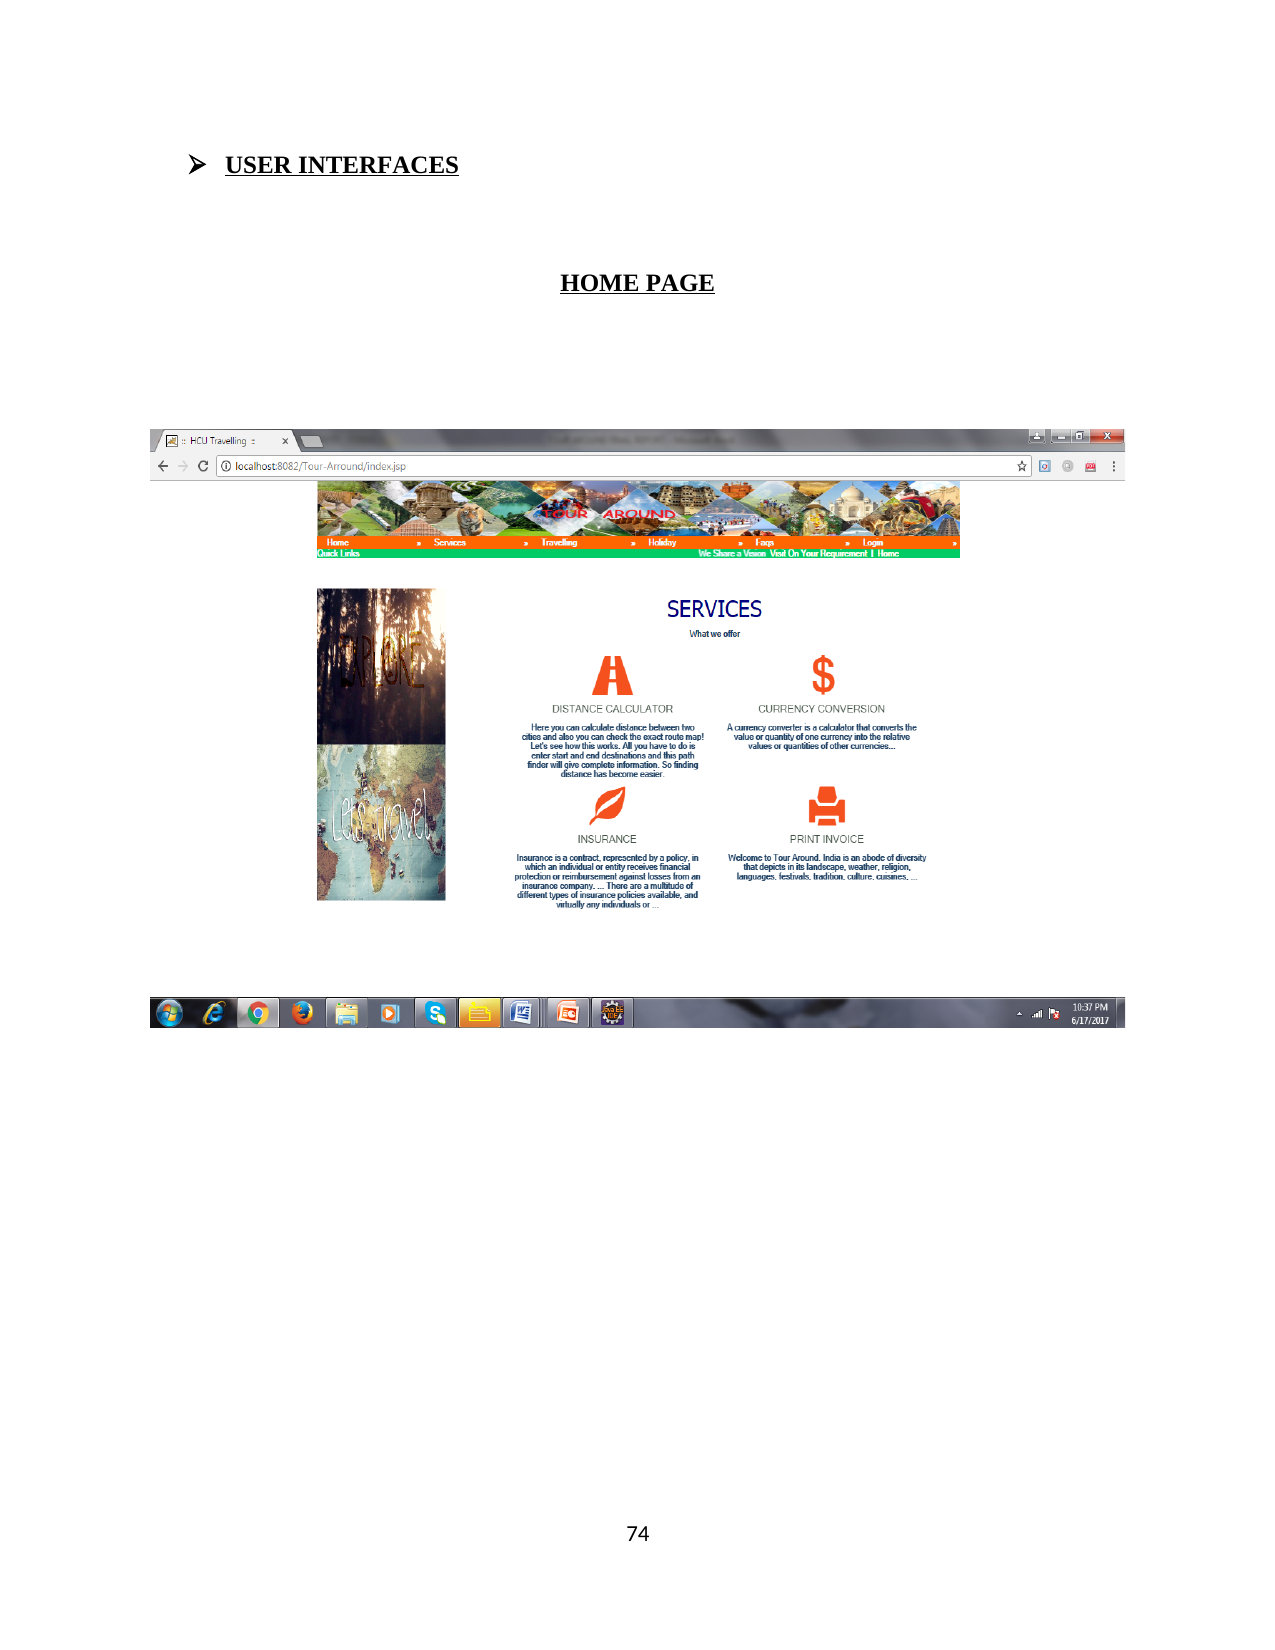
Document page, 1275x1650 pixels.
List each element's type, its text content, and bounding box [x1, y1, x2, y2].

list USER INTERFACES [187, 150, 1125, 179]
picture [150, 429, 1125, 1028]
text HOME PAGE [150, 268, 1125, 297]
